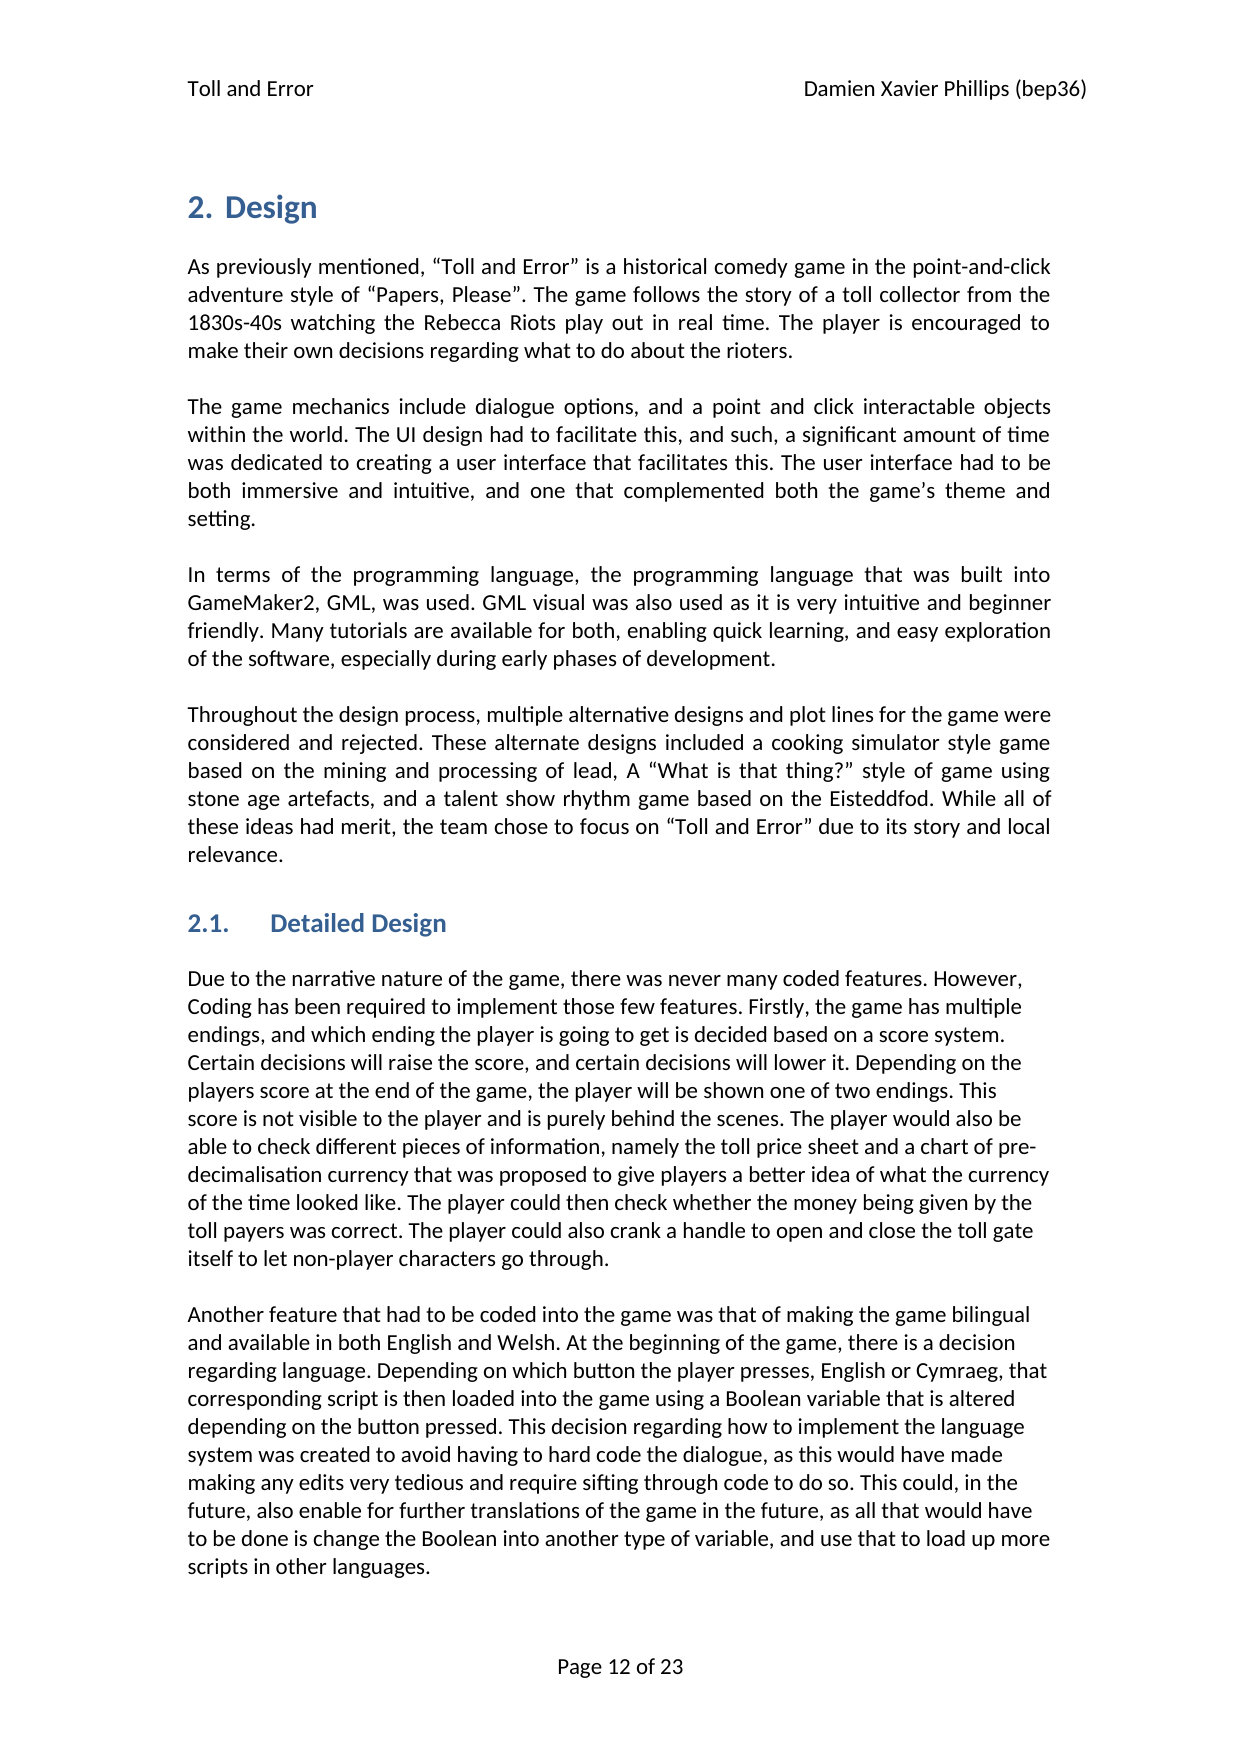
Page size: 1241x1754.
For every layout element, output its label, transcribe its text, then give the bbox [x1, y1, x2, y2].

text Due to the narrative nature of the game, there was never many coded features. However, Coding has been required to implement those few features. Firstly, the game has multiple endings, and which ending the player is going to get is decided based on a score system. Certain decisions will raise the score, and certain decisions will lower it. Depending on the players score at the end of the game, the player will be shown one of two endings. This score is not visible to the player and is purely behind the scenes. The player would also be able to check different pieces of information, namely the toll price sheet and a chart of pre-decimalisation currency that was proposed to give players a better idea of what the currency of the time looked like. The player could then check whether the money being given by the toll payers was correct. The player could also crank a handle to open and close the toll gate itself to let non-player characters go through. [187, 964, 1053, 1272]
subtitle Design [187, 186, 1053, 227]
text As previously mentioned, “Toll and Error” is a historical comedy game in the point-and-click adventure style of “Papers, Please”. The game follows the story of a toll collector from the 1830s-40s watching the Rebecca Riots play out in real time. The player is encouraged to make their own decisions regarding what to do about the rioters. [187, 252, 1053, 364]
subtitle Detailed Design [187, 906, 1053, 939]
text Throughout the design process, multiple alternative designs and plot lines for the game were considered and rejected. These alternate designs included a cooking simulator style game based on the mining and processing of lead, A “What is that thing?” style of game using stone age artefacts, and a talent show rhythm game based on the Eisteddfod. While all of these ideas had merit, the team chose to focus on “Toll and Error” due to its story and local relevance. [187, 700, 1053, 868]
text Another feature that had to be coded into the game was that of making the game bilingual and available in both English and Welsh. At the beginning of the game, there is a decision regarding language. Depending on which button the player presses, English or Cymraeg, that corresponding script is then loaded into the game using a Boolean variable that is altered depending on the button pressed. This decision regarding how to implement the language system was created to avoid having to hard code the dialogue, as this would have made making any edits very tedious and require sifting through code to do so. This could, in the future, also enable for further translations of the game in the future, as all that would have to be done is change the Boolean into another type of variable, and use that to load up more scripts in other languages. [187, 1300, 1053, 1580]
text In terms of the programming language, the programming language that was built into GameMaker2, GML, was used. GML visual was also used as it is very intuitive and beginner friendly. Many tutorials are available for both, enabling quick learning, and easy exploration of the software, especially during early phases of development. [187, 560, 1053, 672]
text The game mechanics include dialogue options, and a point and click interactable objects within the world. The UI design had to facilitate this, and such, a significant amount of time was dedicated to creating a user interface that facilitates this. The user interface had to be both immersive and intuitive, and one that complemented both the game’s theme and setting. [187, 392, 1053, 532]
